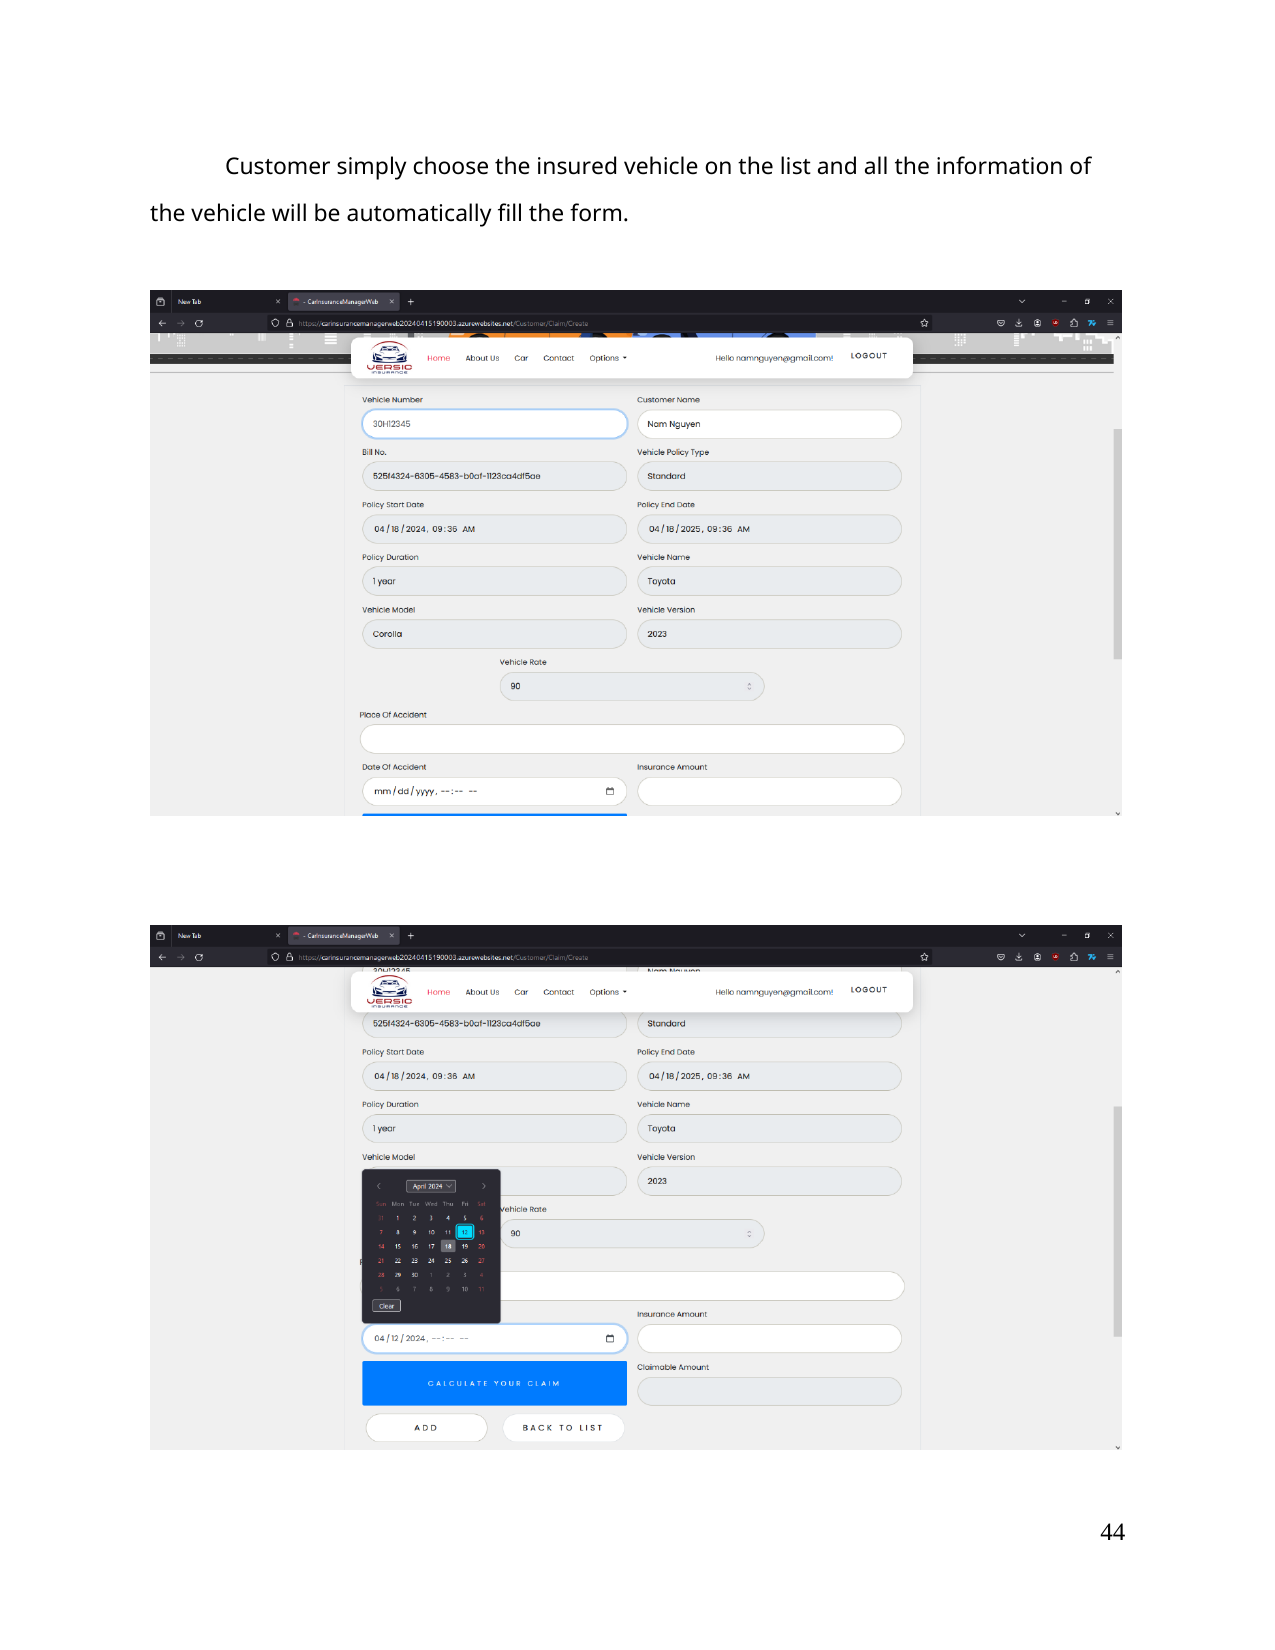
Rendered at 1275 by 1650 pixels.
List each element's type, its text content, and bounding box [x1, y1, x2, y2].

picture [150, 290, 1122, 816]
picture [150, 925, 1122, 1450]
text Customer simply choose the insured vehicle on the list and all the information of the vehicle will be automatically fill the form. [150, 150, 1125, 228]
